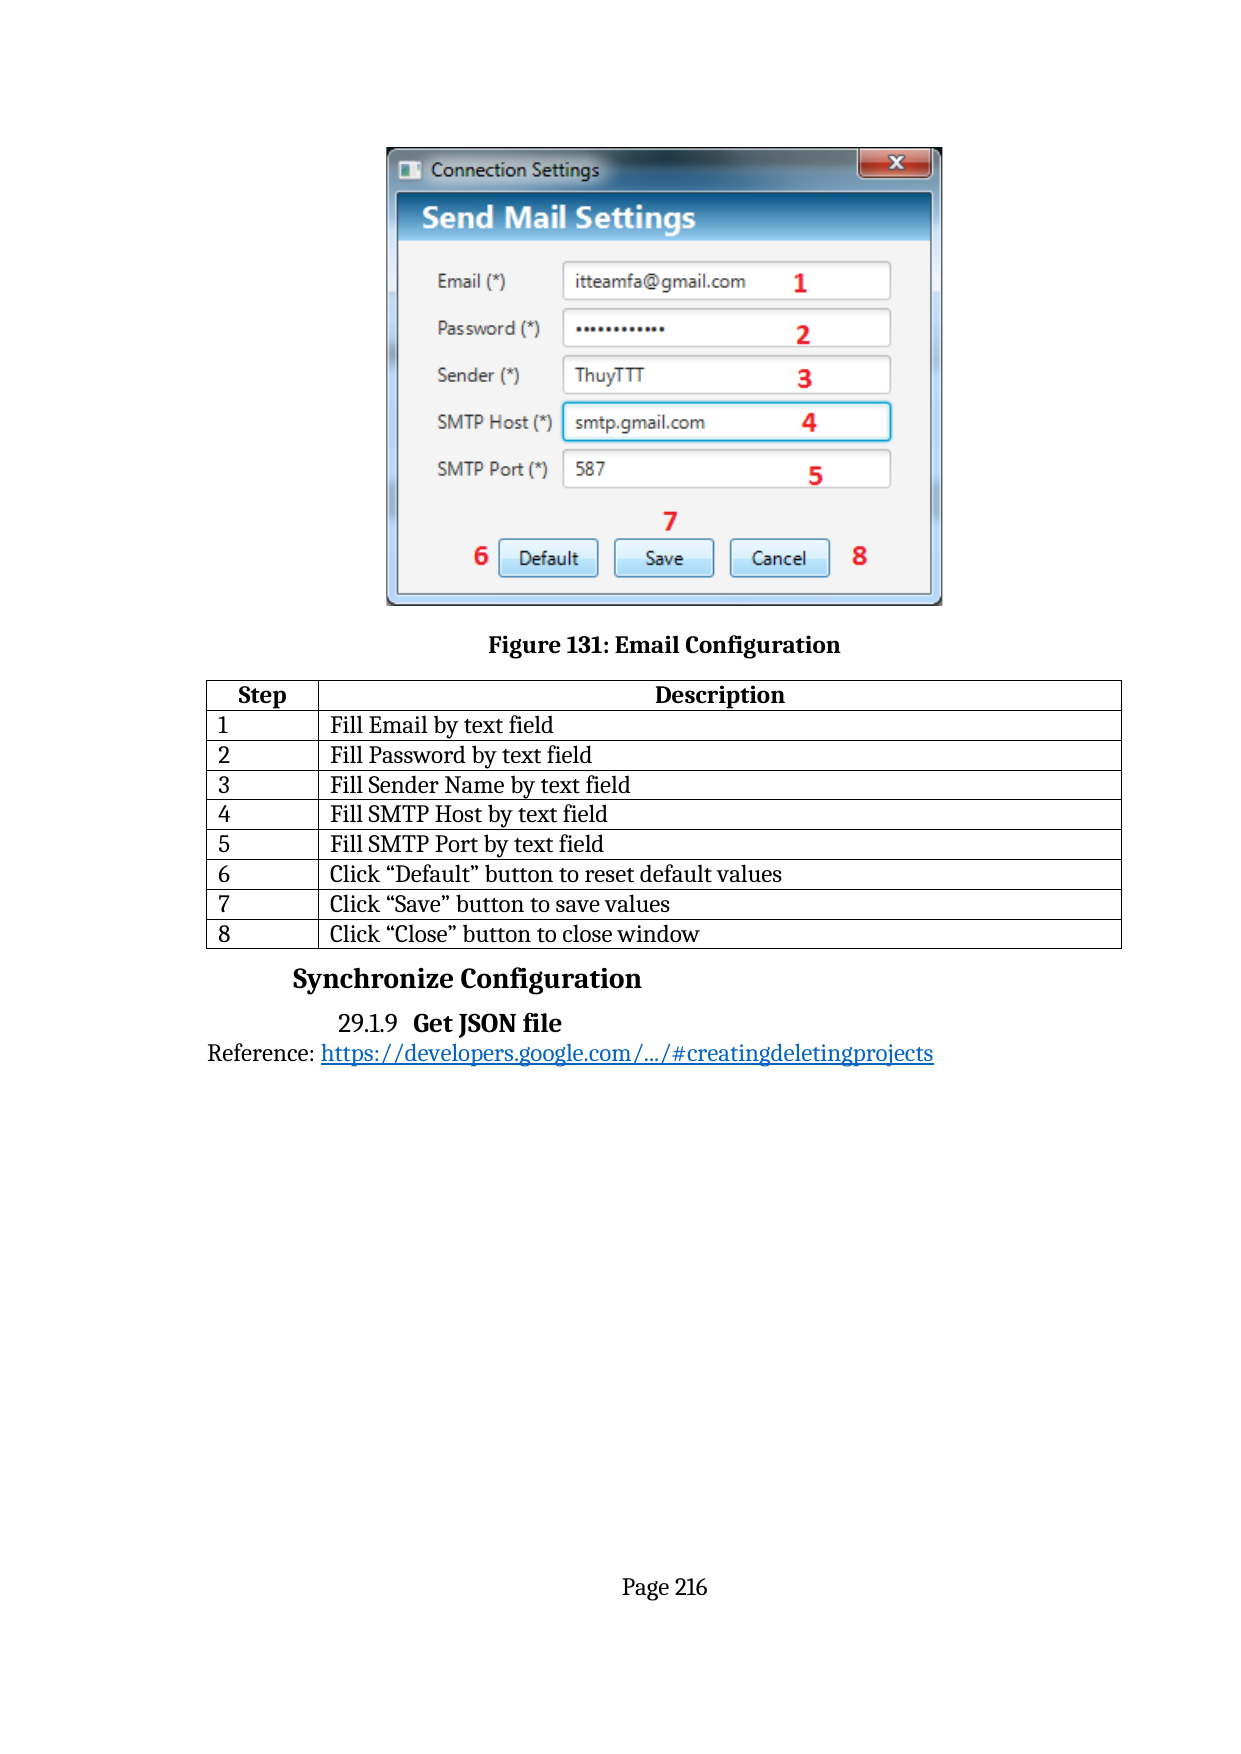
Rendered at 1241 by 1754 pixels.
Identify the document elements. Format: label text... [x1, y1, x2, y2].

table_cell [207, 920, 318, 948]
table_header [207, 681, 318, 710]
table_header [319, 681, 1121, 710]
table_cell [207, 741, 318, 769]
picture [386, 147, 943, 606]
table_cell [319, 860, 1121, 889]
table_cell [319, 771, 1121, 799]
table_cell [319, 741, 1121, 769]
text Reference: https://developers.google.com/.../#creatingdeletingprojects [207, 1039, 1122, 1068]
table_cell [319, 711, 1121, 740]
subtitle Get JSON file [338, 1008, 1122, 1039]
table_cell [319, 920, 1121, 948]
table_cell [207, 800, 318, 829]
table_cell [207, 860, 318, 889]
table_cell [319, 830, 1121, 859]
subtitle Synchronize Configuration [293, 962, 1122, 995]
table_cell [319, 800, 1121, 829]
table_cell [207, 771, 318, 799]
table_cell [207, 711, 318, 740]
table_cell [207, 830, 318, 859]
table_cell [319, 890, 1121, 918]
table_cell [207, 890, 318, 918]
